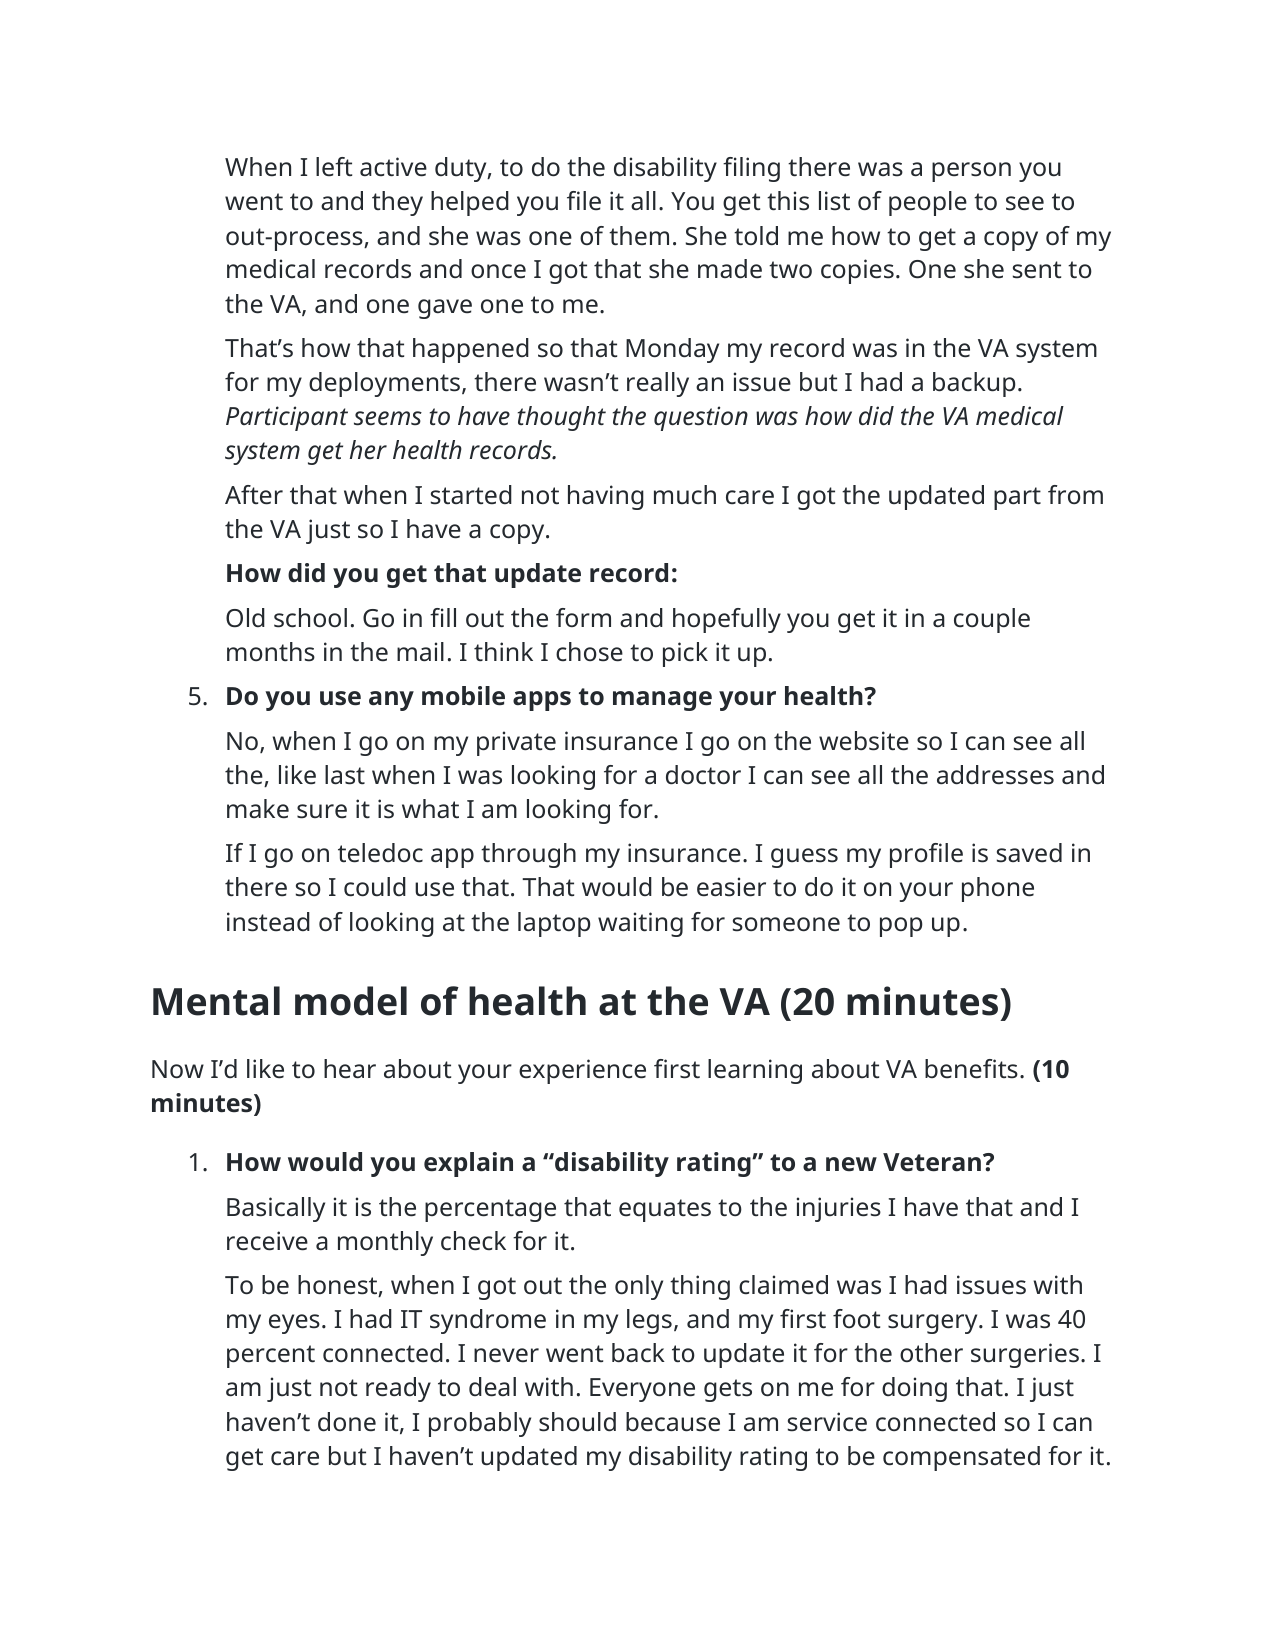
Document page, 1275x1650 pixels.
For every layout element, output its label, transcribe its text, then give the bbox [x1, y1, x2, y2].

text That’s how that happened so that Monday my record was in the VA system for my deployments, there wasn’t really an issue but I had a backup. Participant seems to have thought the question was how did the VA medical system get her health records. [225, 331, 1125, 467]
text If I go on teledoc app through my insurance. I guess my profile is saved in there so I could use that. That would be easier to do it on your phone instead of looking at the laptop waiting for someone to pop up. [225, 836, 1125, 938]
text When I left active duty, to do the disability filing there was a person you went to and they helped you file it all. You get this list of people to see to out-process, and she was one of them. She told me how to get a copy of my medical records and once I got that she made two copies. One she sent to the VA, and one gave one to me. [225, 150, 1125, 320]
text To be honest, when I got out the only thing claimed was I had issues with my eyes. I had IT syndrome in my legs, and my first foot surgery. I was 40 percent connected. I never went back to update it for the other surgeries. I am just not ready to deal with. Everyone gets on me for doing that. I just haven’t done it, I probably should because I am service connected so I can get care but I haven’t updated my disability rating to be compensated for it. [225, 1268, 1125, 1472]
text Old school. Go in fill out the form and hopefully you get it in a couple months in the mail. I think I chose to pick it up. [225, 600, 1125, 668]
text How did you get that update record: [225, 556, 1125, 590]
text Now I’d like to hear about your experience first learning about VA benefits. (10 minutes) [150, 1052, 1125, 1120]
list How would you explain a “disability rating” to a new Veteran? [187, 1145, 1125, 1179]
text After that when I started not having much care I got the updated part from the VA just so I have a copy. [225, 477, 1125, 546]
text Basically it is the percentage that equates to the injuries I have that and I receive a monthly check for it. [225, 1189, 1125, 1257]
text No, when I go on my private insurance I go on the website so I can see all the, like last when I was looking for a doctor I can see all the addresses and make sure it is what I am looking for. [225, 723, 1125, 826]
text Mental model of health at the VA (20 minutes) [150, 976, 1125, 1027]
list Do you use any mobile apps to manage your health? [187, 679, 1125, 713]
